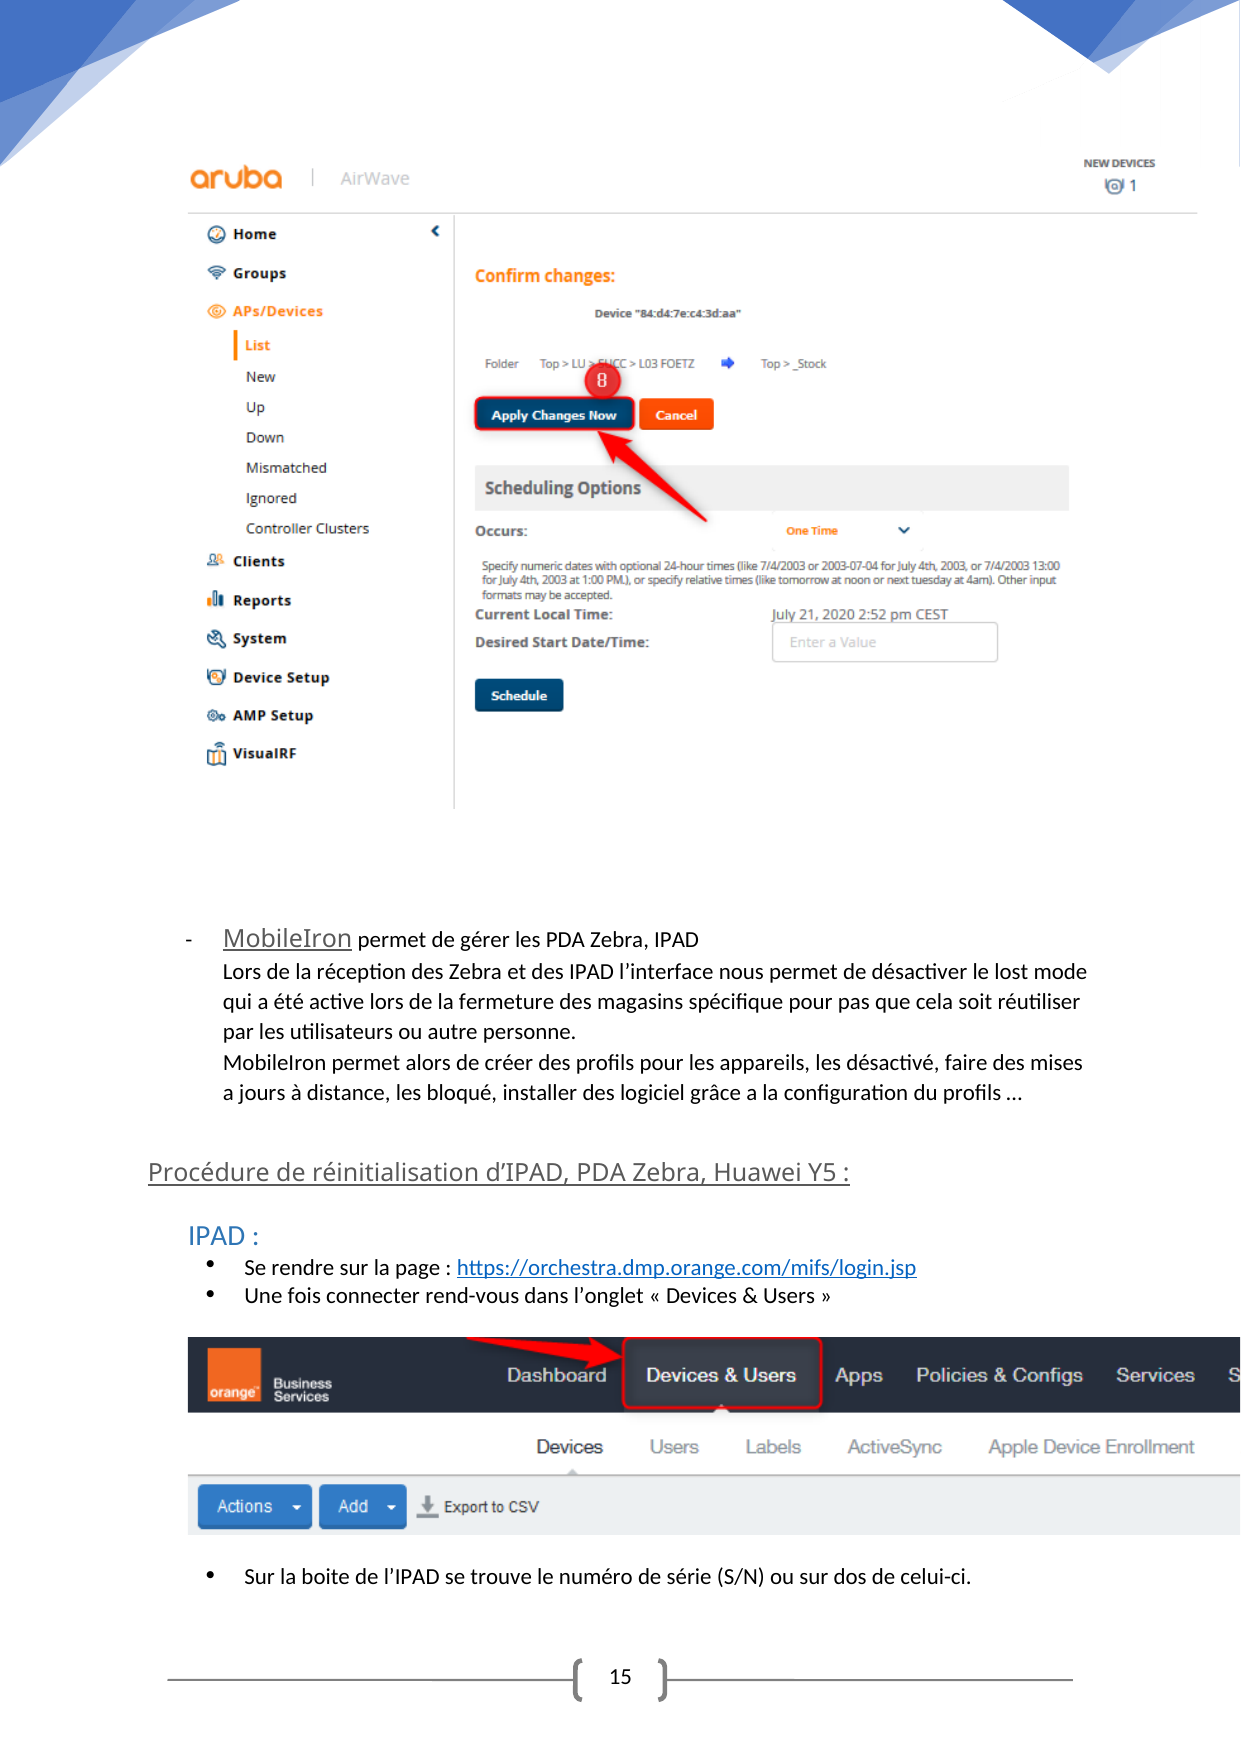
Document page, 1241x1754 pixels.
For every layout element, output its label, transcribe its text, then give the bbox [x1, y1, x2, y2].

list Une fois connecter rend-vous dans l’onglet « Devices & Users » [207, 1281, 1093, 1309]
text IPAD : [188, 1217, 1093, 1253]
list Sur la boite de l’IPAD se trouve le numéro de série (S/N) ou sur dos de celui-ci. [207, 1562, 1093, 1590]
picture [187, 1337, 1241, 1535]
list MobileIron permet alors de créer des profils pour les appareils, les désactivé, faire des mises a jours à distance, les bloqué, installer des logiciel grâce a la configuration du profils … [223, 1048, 1093, 1106]
subtitle Procédure de réinitialisation d’IPAD, PDA Zebra, Huawei Y5 : [148, 1155, 1093, 1189]
picture [0, 0, 1240, 809]
list Se rendre sur la page : https://orchestra.dmp.orange.com/mifs/login.jsp [207, 1253, 1093, 1281]
list Lors de la réception des Zebra et des IPAD l’interface nous permet de désactiver le lost mode qui a été active lors de la fermeture des magasins spécifique pour pas que cela soit réutiliser par les utilisateurs ou autre personne. [223, 957, 1093, 1046]
list MobileIron permet de gérer les PDA Zebra, IPAD [185, 920, 1093, 954]
